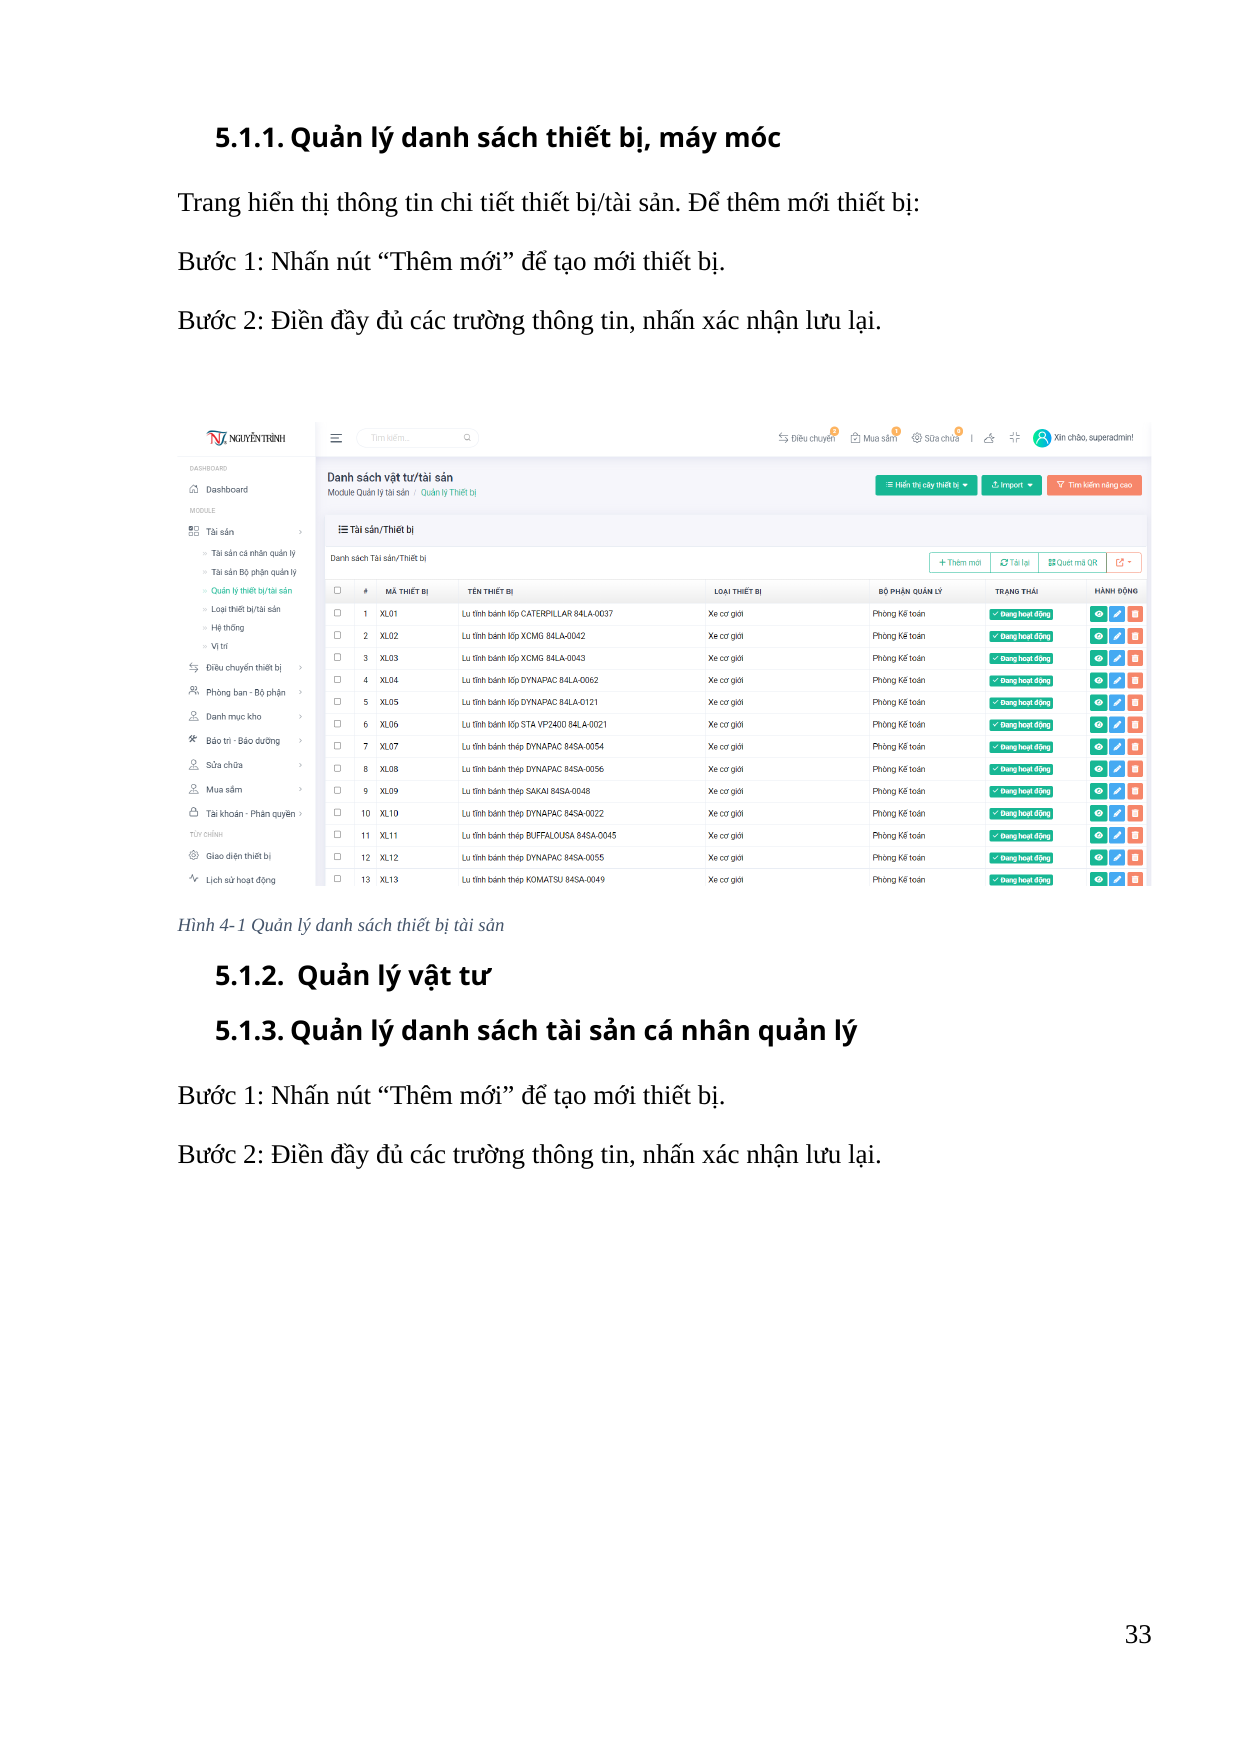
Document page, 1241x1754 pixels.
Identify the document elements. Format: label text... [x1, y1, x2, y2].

text Bước 2: Điền đầy đủ các trường thông tin, nhấn xác nhận lưu lại. [177, 1139, 1152, 1170]
subtitle Quản lý danh sách thiết bị, máy móc [215, 118, 1152, 155]
subtitle Quản lý danh sách tài sản cá nhân quản lý [215, 1012, 1152, 1048]
picture [177, 422, 1152, 886]
text Bước 1: Nhấn nút “Thêm mới” để tạo mới thiết bị. [177, 1079, 1152, 1111]
text Bước 1: Nhấn nút “Thêm mới” để tạo mới thiết bị. [177, 245, 1152, 276]
subtitle Quản lý vật tư [215, 956, 1152, 993]
text Trang hiển thị thông tin chi tiết thiết bị/tài sản. Để thêm mới thiết bị: [177, 186, 1152, 217]
text Bước 2: Điền đầy đủ các trường thông tin, nhấn xác nhận lưu lại. [177, 304, 1152, 335]
